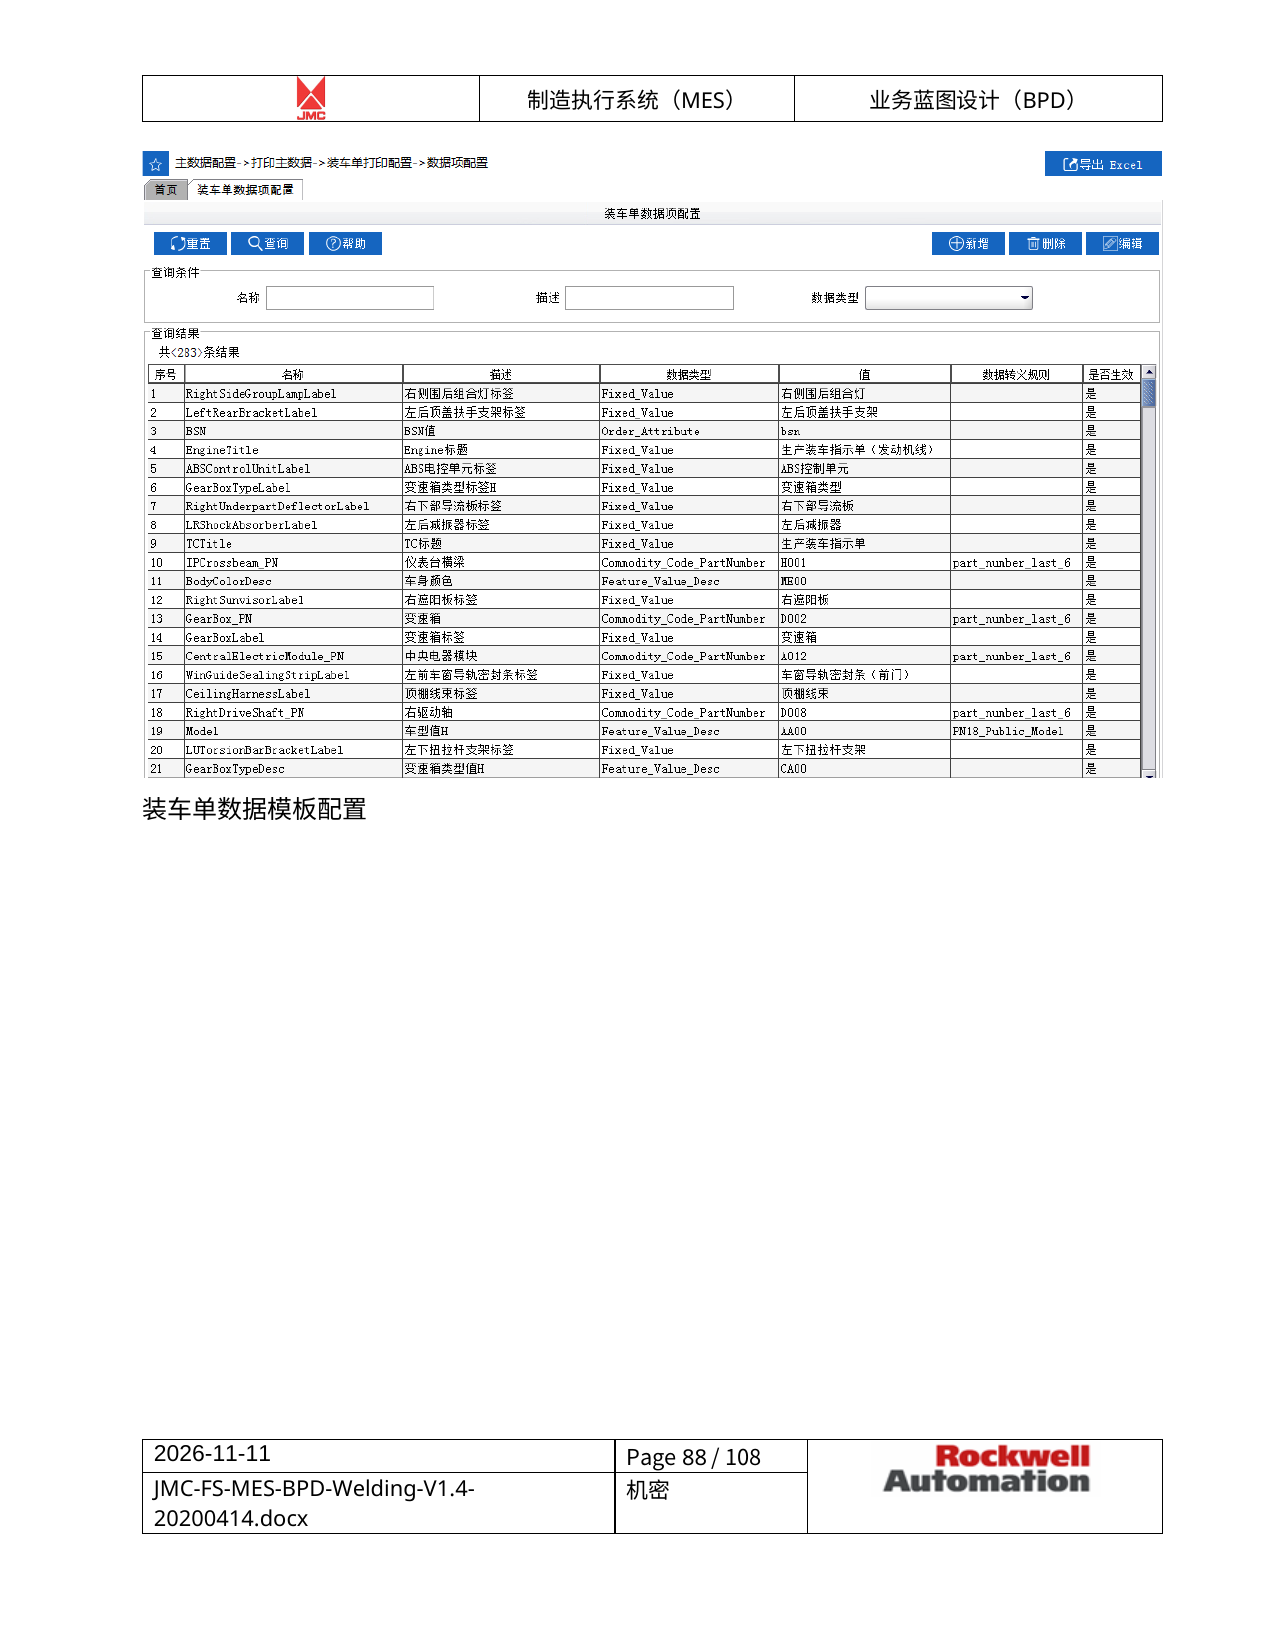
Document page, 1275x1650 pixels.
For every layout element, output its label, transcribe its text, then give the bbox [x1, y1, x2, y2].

picture [868, 1440, 1101, 1497]
text 装车单数据模板配置 [142, 790, 1162, 826]
picture [296, 76, 326, 121]
picture [142, 150, 1163, 778]
